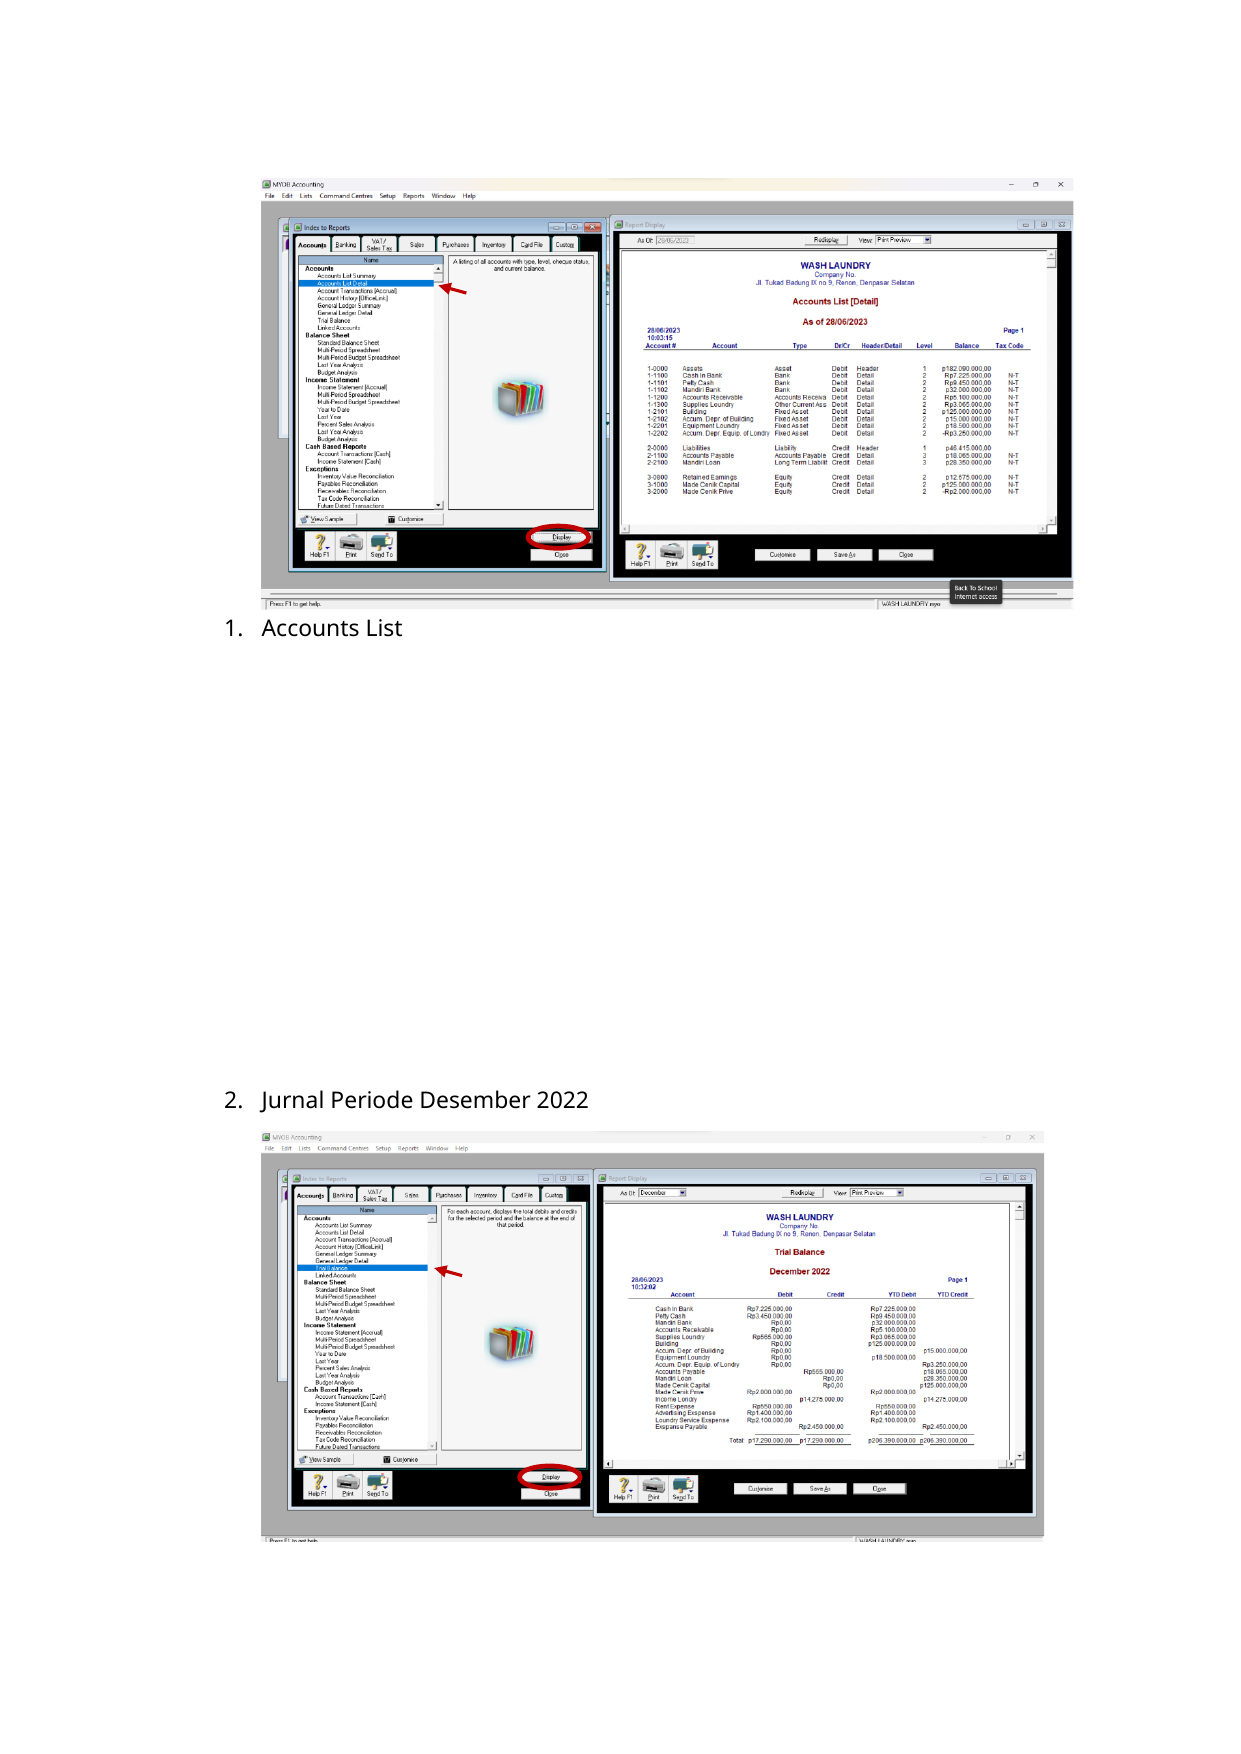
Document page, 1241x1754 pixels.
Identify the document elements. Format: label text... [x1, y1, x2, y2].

picture [261, 178, 1074, 610]
picture [261, 1131, 1045, 1542]
list Jurnal Periode Desember 2022 [224, 1084, 1090, 1116]
